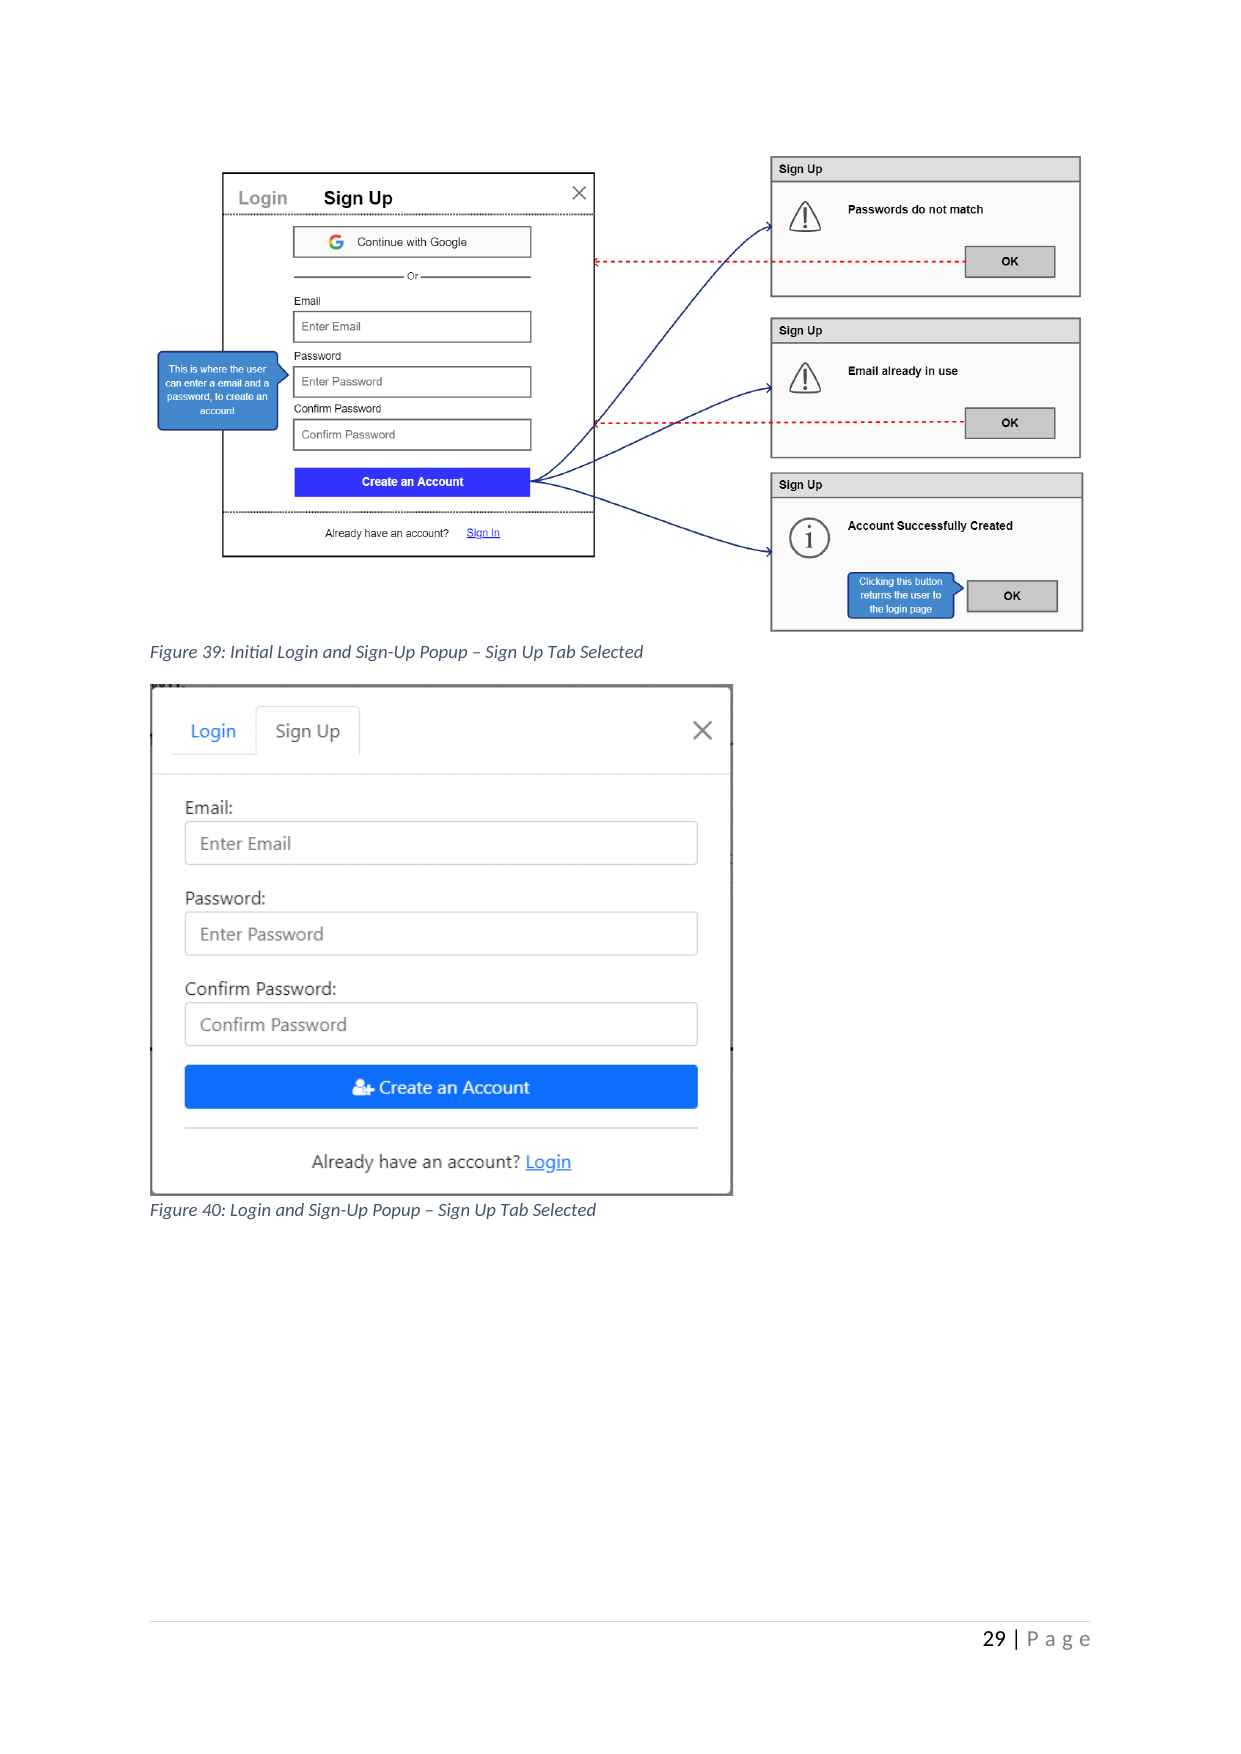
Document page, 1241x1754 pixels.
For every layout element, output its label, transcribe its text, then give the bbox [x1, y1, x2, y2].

picture [150, 150, 1091, 639]
text Figure 40: Login and Sign-Up Popup – Sign Up Tab Selected [150, 1198, 1090, 1221]
picture [150, 684, 734, 1196]
text Figure 39: Initial Login and Sign-Up Popup – Sign Up Tab Selected [150, 640, 1090, 663]
